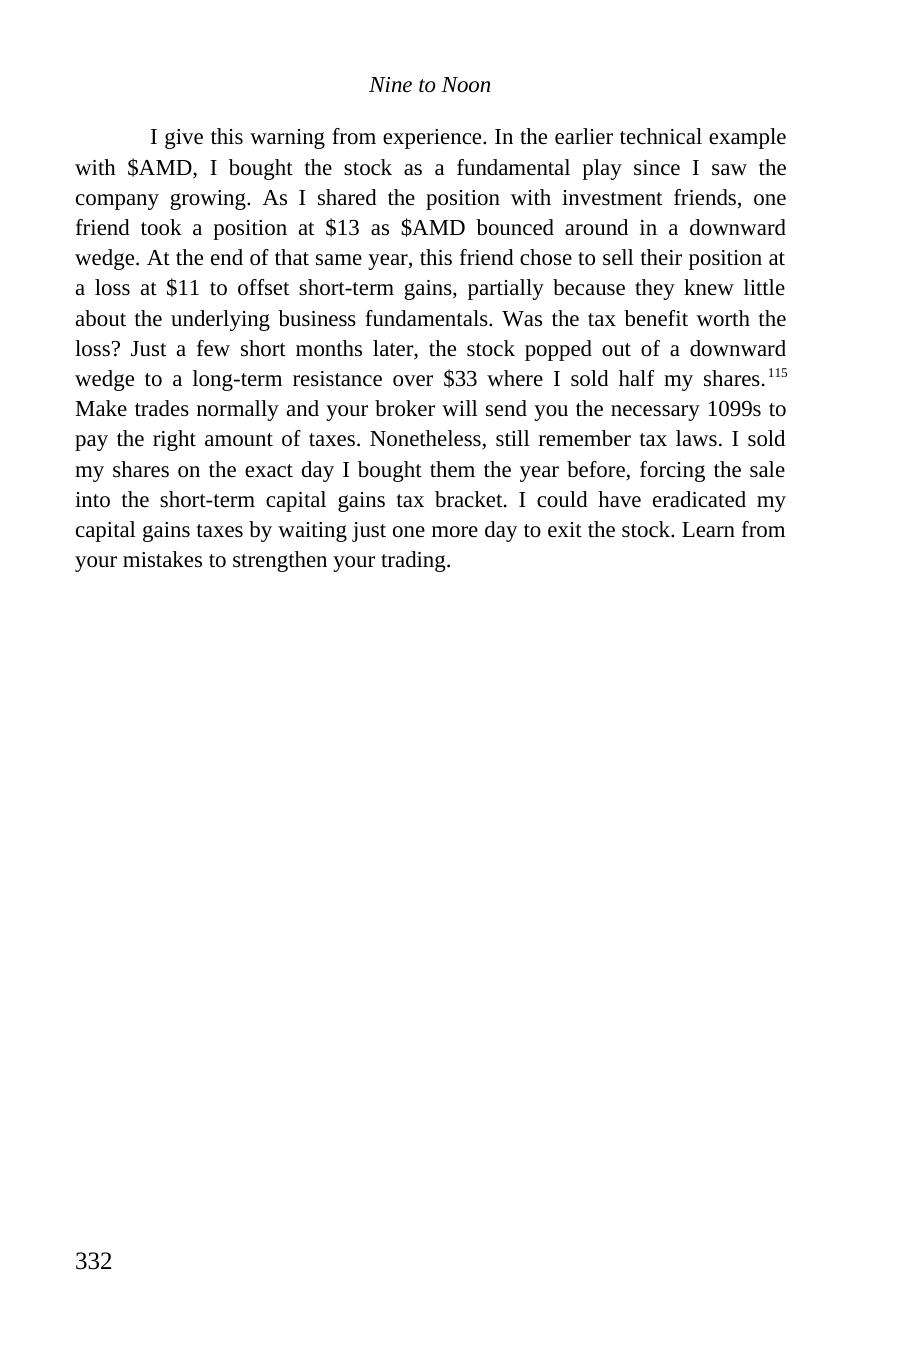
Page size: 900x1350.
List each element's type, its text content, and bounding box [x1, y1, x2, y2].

text I give this warning from experience. In the earlier technical example with $AMD, I bought the stock as a fundamental play since I saw the company growing. As I shared the position with investment friends, one friend took a position at $13 as $AMD bounced around in a downward wedge. At the end of that same year, this friend chose to sell their position at a loss at $11 to offset short-term gains, partially because they knew little about the underlying business fundamentals. Was the tax benefit worth the loss? Just a few short months later, the stock popped out of a downward wedge to a long-term resistance over $33 where I sold half my shares.115 Make trades normally and your broker will send you the necessary 1099s to pay the right amount of taxes. Nonetheless, still remember tax laws. I sold my shares on the exact day I bought them the year before, forcing the sale into the short-term capital gains tax bracket. I could have eradicated my capital gains taxes by waiting just one more day to exit the stock. Learn from your mistakes to strengthen your trading. [75, 123, 787, 573]
